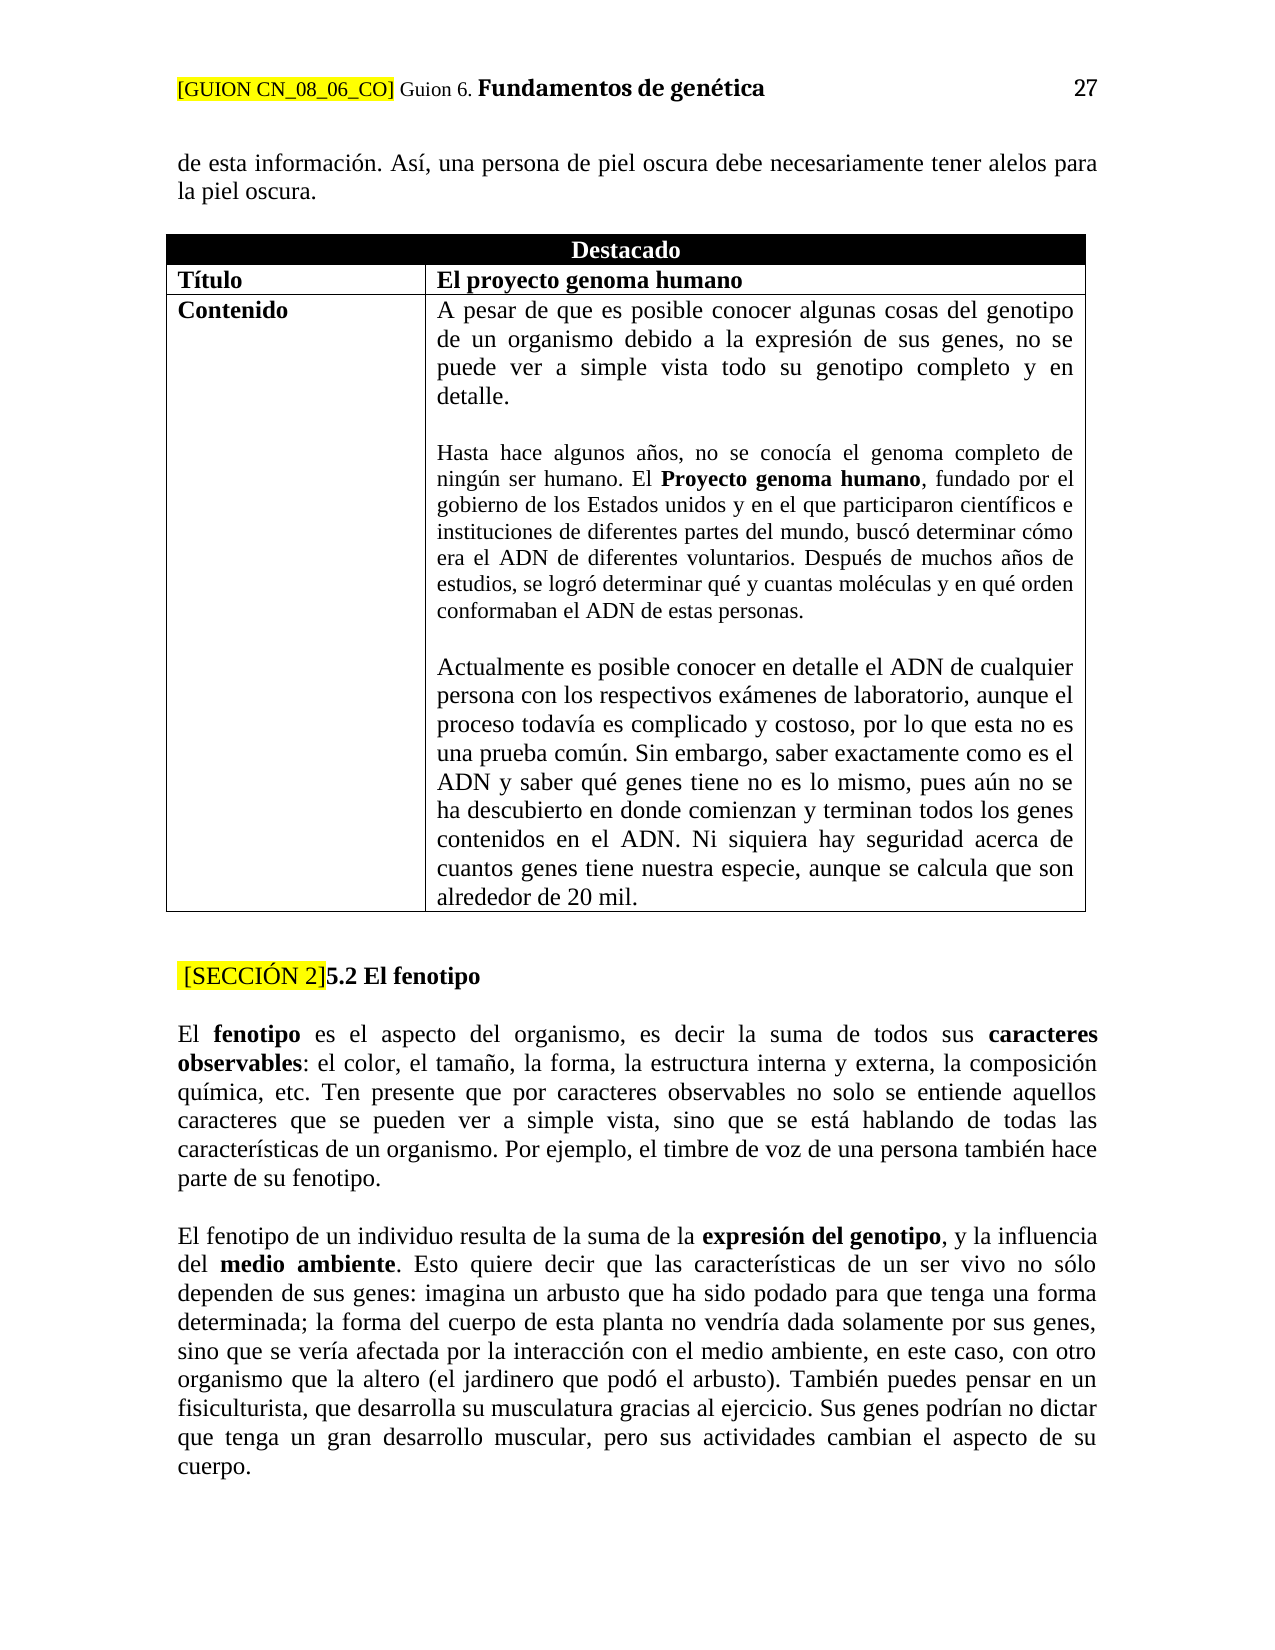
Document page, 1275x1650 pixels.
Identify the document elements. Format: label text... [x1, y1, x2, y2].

text [SECCIÓN 2]5.2 El fenotipo [326, 961, 1098, 990]
table_cell Contenido [167, 295, 425, 911]
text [177, 148, 1098, 205]
table_cell A pesar de que es posible conocer algunas cosas del genotipo de un organismo debido a la expresión de sus genes, no se puede ver a simple vista todo su genotipo completo y en detalle. Hasta hace algunos años, no se conocía el genoma completo de ningún ser humano. El Proyecto genoma humano, fundado por el gobierno de los Estados unidos y en el que participaron científicos e instituciones de diferentes partes del mundo, buscó determinar cómo era el ADN de diferentes voluntarios. Después de muchos años de estudios, se logró determinar qué y cuantas moléculas y en qué orden conformaban el ADN de estas personas. Actualmente es posible conocer en detalle el ADN de cualquier persona con los respectivos exámenes de laboratorio, aunque el proceso todavía es complicado y costoso, por lo que esta no es una prueba común. Sin embargo, saber exactamente como es el ADN y saber qué genes tiene no es lo mismo, pues aún no se ha descubierto en donde comienzan y terminan todos los genes contenidos en el ADN. Ni siquiera hay seguridad acerca de cuantos genes tiene nuestra especie, aunque se calcula que son alrededor de 20 mil. [426, 295, 1085, 911]
text El fenotipo es el aspecto del organismo, es decir la suma de todos sus caracteres observables: el color, el tamaño, la forma, la estructura interna y externa, la composición química, etc. Ten presente que por caracteres observables no solo se entiende aquellos caracteres que se pueden ver a simple vista, sino que se está hablando de todas las características de un organismo. Por ejemplo, el timbre de voz de una persona también hace parte de su fenotipo. [177, 1019, 1098, 1192]
table_cell Título [167, 265, 425, 294]
table_cell El proyecto genoma humano [426, 265, 1085, 294]
text El fenotipo de un individuo resulta de la suma de la expresión del genotipo, y la influencia del medio ambiente. Esto quiere decir que las características de un ser vivo no sólo dependen de sus genes: imagina un arbusto que ha sido podado para que tenga una forma determinada; la forma del cuerpo de esta planta no vendría dada solamente por sus genes, sino que se vería afectada por la interacción con el medio ambiente, en este caso, con otro organismo que la altero (el jardinero que podó el arbusto). También puedes pensar en un fisiculturista, que desarrolla su musculatura gracias al ejercicio. Sus genes podrían no dictar que tenga un gran desarrollo muscular, pero sus actividades cambian el aspecto de su cuerpo. [177, 1221, 1098, 1479]
table_header Destacado [167, 235, 1085, 264]
